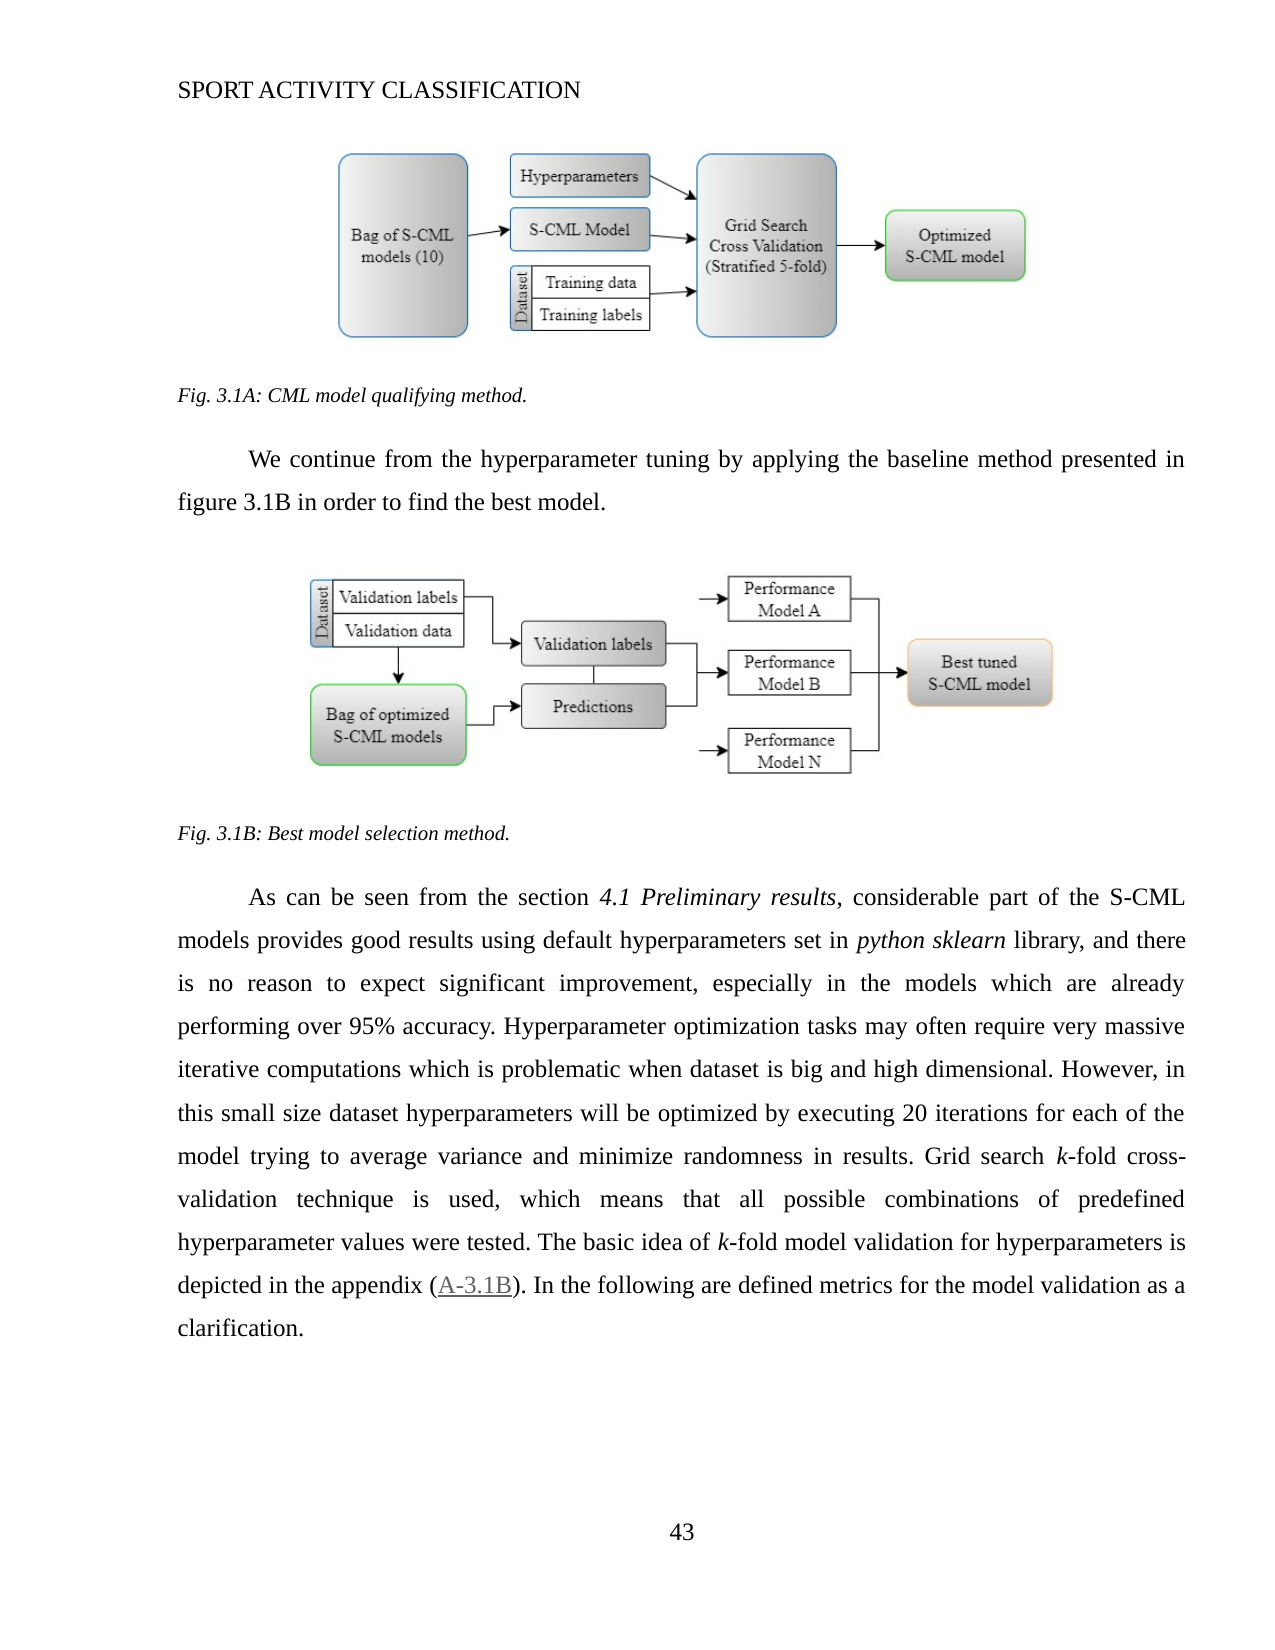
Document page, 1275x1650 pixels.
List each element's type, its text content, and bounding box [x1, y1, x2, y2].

picture [288, 555, 1076, 797]
picture [317, 132, 1047, 359]
text As can be seen from the section 4.1 Preliminary results, considerable part of the S-CML models provides good results using default hyperparameters set in python sklearn library, and there is no reason to expect significant improvement, especially in the models which are already performing over 95% accuracy. Hyperparameter optimization tasks may often require very massive iterative computations which is problematic when dataset is big and high dimensional. However, in this small size dataset hyperparameters will be optimized by executing 20 iterations for each of the model trying to average variance and minimize randomness in results. Grid search k-fold cross-validation technique is used, which means that all possible combinations of predefined hyperparameter values were tested. The basic idea of k-fold model validation for hyperparameters is depicted in the appendix (A-3.1B). In the following are defined metrics for the model validation as a clarification. [177, 882, 1186, 1342]
text Fig. 3.1B: Best model selection method. [177, 821, 1186, 845]
text We continue from the hyperparameter tuning by applying the baseline method presented in figure 3.1B in order to find the best model. [177, 444, 1186, 516]
text Fig. 3.1A: CML model qualifying method. [177, 383, 1186, 407]
